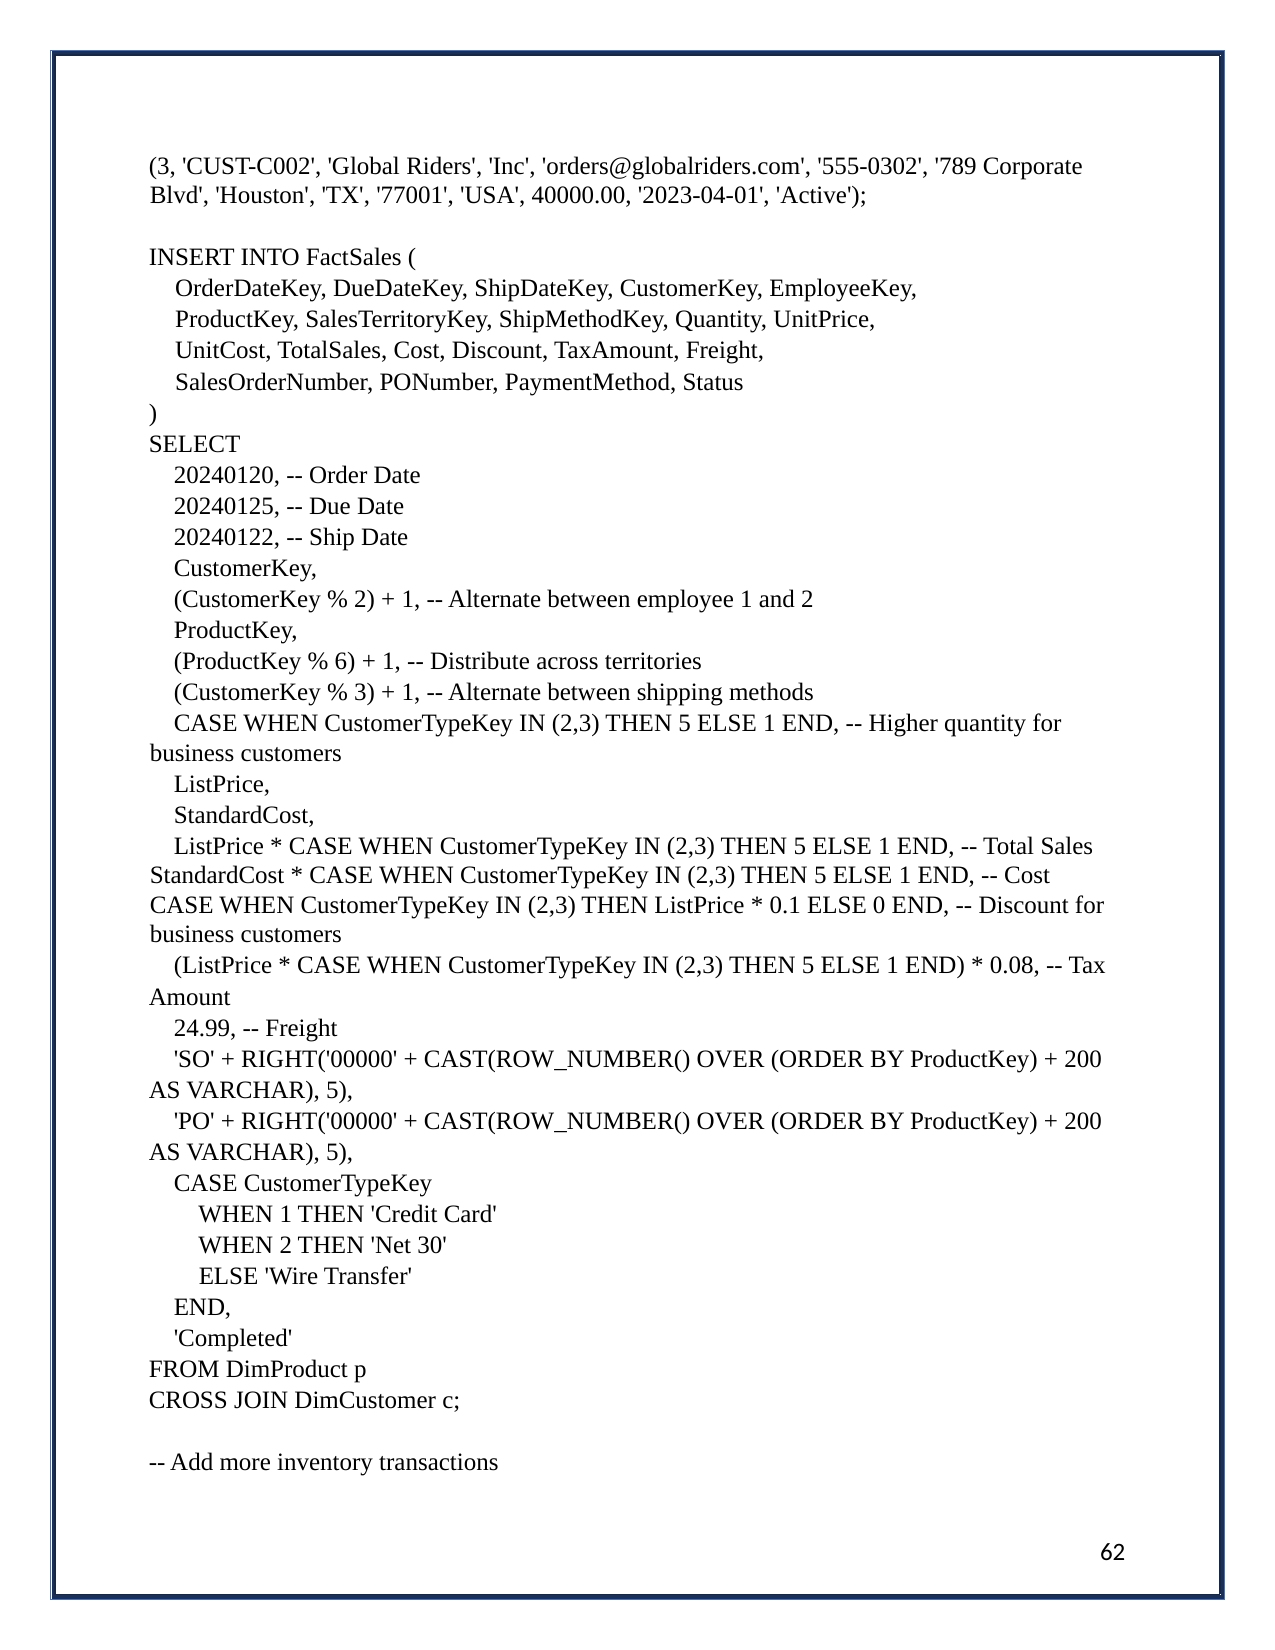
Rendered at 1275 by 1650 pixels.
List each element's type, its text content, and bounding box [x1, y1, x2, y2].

text CustomerKey, [148, 553, 1125, 582]
text WHEN 1 THEN 'Credit Card' [148, 1199, 1125, 1228]
text INSERT INTO FactSales ( [148, 242, 1125, 271]
text 'SO' + RIGHT('00000' + CAST(ROW_NUMBER() OVER (ORDER BY ProductKey) + 200 [148, 1044, 1125, 1072]
text OrderDateKey, DueDateKey, ShipDateKey, CustomerKey, EmployeeKey, [175, 273, 1125, 302]
text AS VARCHAR), 5), [148, 1075, 1125, 1103]
text AS VARCHAR), 5), [148, 1137, 1125, 1166]
text ProductKey, SalesTerritoryKey, ShipMethodKey, Quantity, UnitPrice, [175, 304, 1125, 333]
text FROM DimProduct p [148, 1354, 1125, 1383]
text 20240125, -- Due Date [148, 491, 1125, 519]
text ListPrice * CASE WHEN CustomerTypeKey IN (2,3) THEN 5 ELSE 1 END, -- Total Sales StandardCost * CASE WHEN CustomerTypeKey IN (2,3) THEN 5 ELSE 1 END, -- Cost CASE WHEN CustomerTypeKey IN (2,3) THEN ListPrice * 0.1 ELSE 0 END, -- Discount for business customers [148, 831, 1125, 948]
text StandardCost, [148, 800, 1125, 828]
text ProductKey, [148, 615, 1125, 644]
text END, [148, 1292, 1125, 1321]
text WHEN 2 THEN 'Net 30' [148, 1230, 1125, 1259]
text (ProductKey % 6) + 1, -- Distribute across territories [148, 646, 1125, 675]
text SELECT [148, 429, 1125, 457]
text UnitCost, TotalSales, Cost, Discount, TaxAmount, Freight, [175, 336, 1125, 364]
text 'Completed' [148, 1323, 1125, 1352]
text (CustomerKey % 3) + 1, -- Alternate between shipping methods [148, 677, 1125, 706]
text 'PO' + RIGHT('00000' + CAST(ROW_NUMBER() OVER (ORDER BY ProductKey) + 200 [148, 1106, 1125, 1134]
text (3, 'CUST-C002', 'Global Riders', 'Inc', 'orders@globalriders.com', '555-0302', '789 Corporate Blvd', 'Houston', 'TX', '77001', 'USA', 40000.00, '2023-04-01', 'Active'); [148, 151, 1125, 209]
text ) [148, 398, 1125, 426]
text CASE WHEN CustomerTypeKey IN (2,3) THEN 5 ELSE 1 END, -- Higher quantity for business customers [148, 708, 1125, 766]
text 24.99, -- Freight [148, 1013, 1125, 1041]
text 20240120, -- Order Date [148, 460, 1125, 488]
text Amount [148, 982, 1125, 1010]
text (ListPrice * CASE WHEN CustomerTypeKey IN (2,3) THEN 5 ELSE 1 END) * 0.08, -- Tax [148, 951, 1125, 979]
text ListPrice, [148, 769, 1125, 797]
text -- Add more inventory transactions [148, 1447, 1125, 1476]
text CASE CustomerTypeKey [148, 1168, 1125, 1197]
text SalesOrderNumber, PONumber, PaymentMethod, Status [175, 367, 1125, 395]
text 20240122, -- Ship Date [148, 522, 1125, 551]
text (CustomerKey % 2) + 1, -- Alternate between employee 1 and 2 [148, 584, 1125, 613]
text CROSS JOIN DimCustomer c; [148, 1385, 1125, 1414]
text ELSE 'Wire Transfer' [148, 1261, 1125, 1290]
